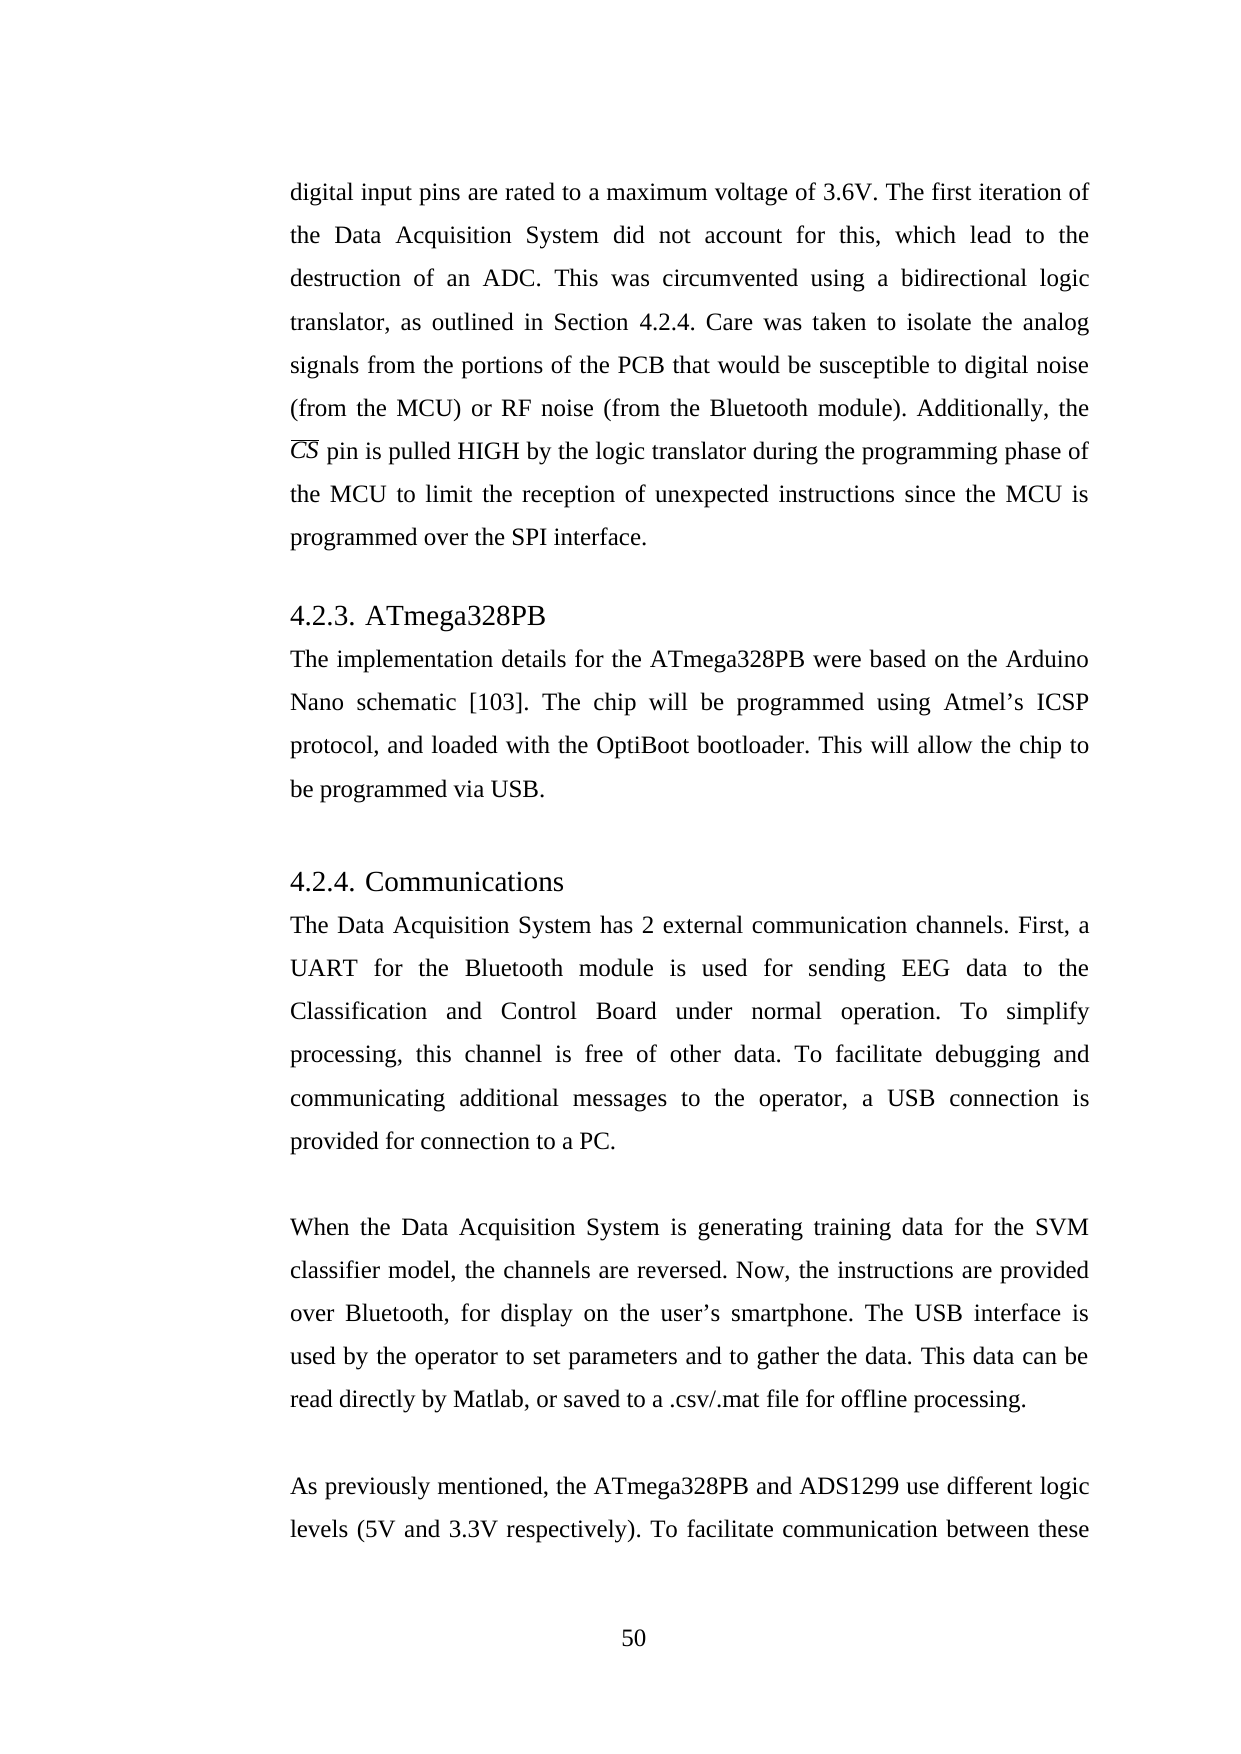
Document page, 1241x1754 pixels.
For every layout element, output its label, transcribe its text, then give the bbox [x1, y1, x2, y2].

text The implementation details for the ATmega328PB were based on the Arduino Nano schematic [103]. The chip will be programmed using Atmel’s ICSP protocol, and loaded with the OptiBoot bootloader. This will allow the chip to be programmed via USB. [290, 644, 1090, 802]
subtitle ATmega328PB [290, 598, 1090, 632]
subtitle Communications [290, 864, 1090, 898]
text The Data Acquisition System has 2 external communication channels. First, a UART for the Bluetooth module is used for sending EEG data to the Classification and Control Board under normal operation. To simplify processing, this channel is free of other data. To facilitate debugging and communicating additional messages to the operator, a USB connection is provided for connection to a PC. [290, 910, 1090, 1154]
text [290, 177, 1090, 551]
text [290, 1471, 1090, 1543]
text When the Data Acquisition System is generating training data for the SVM classifier model, the channels are reversed. Now, the instructions are provided over Bluetooth, for display on the user’s smartphone. The USB interface is used by the operator to set parameters and to gather the data. This data can be read directly by Matlab, or saved to a .csv/.mat file for offline processing. [290, 1212, 1090, 1413]
